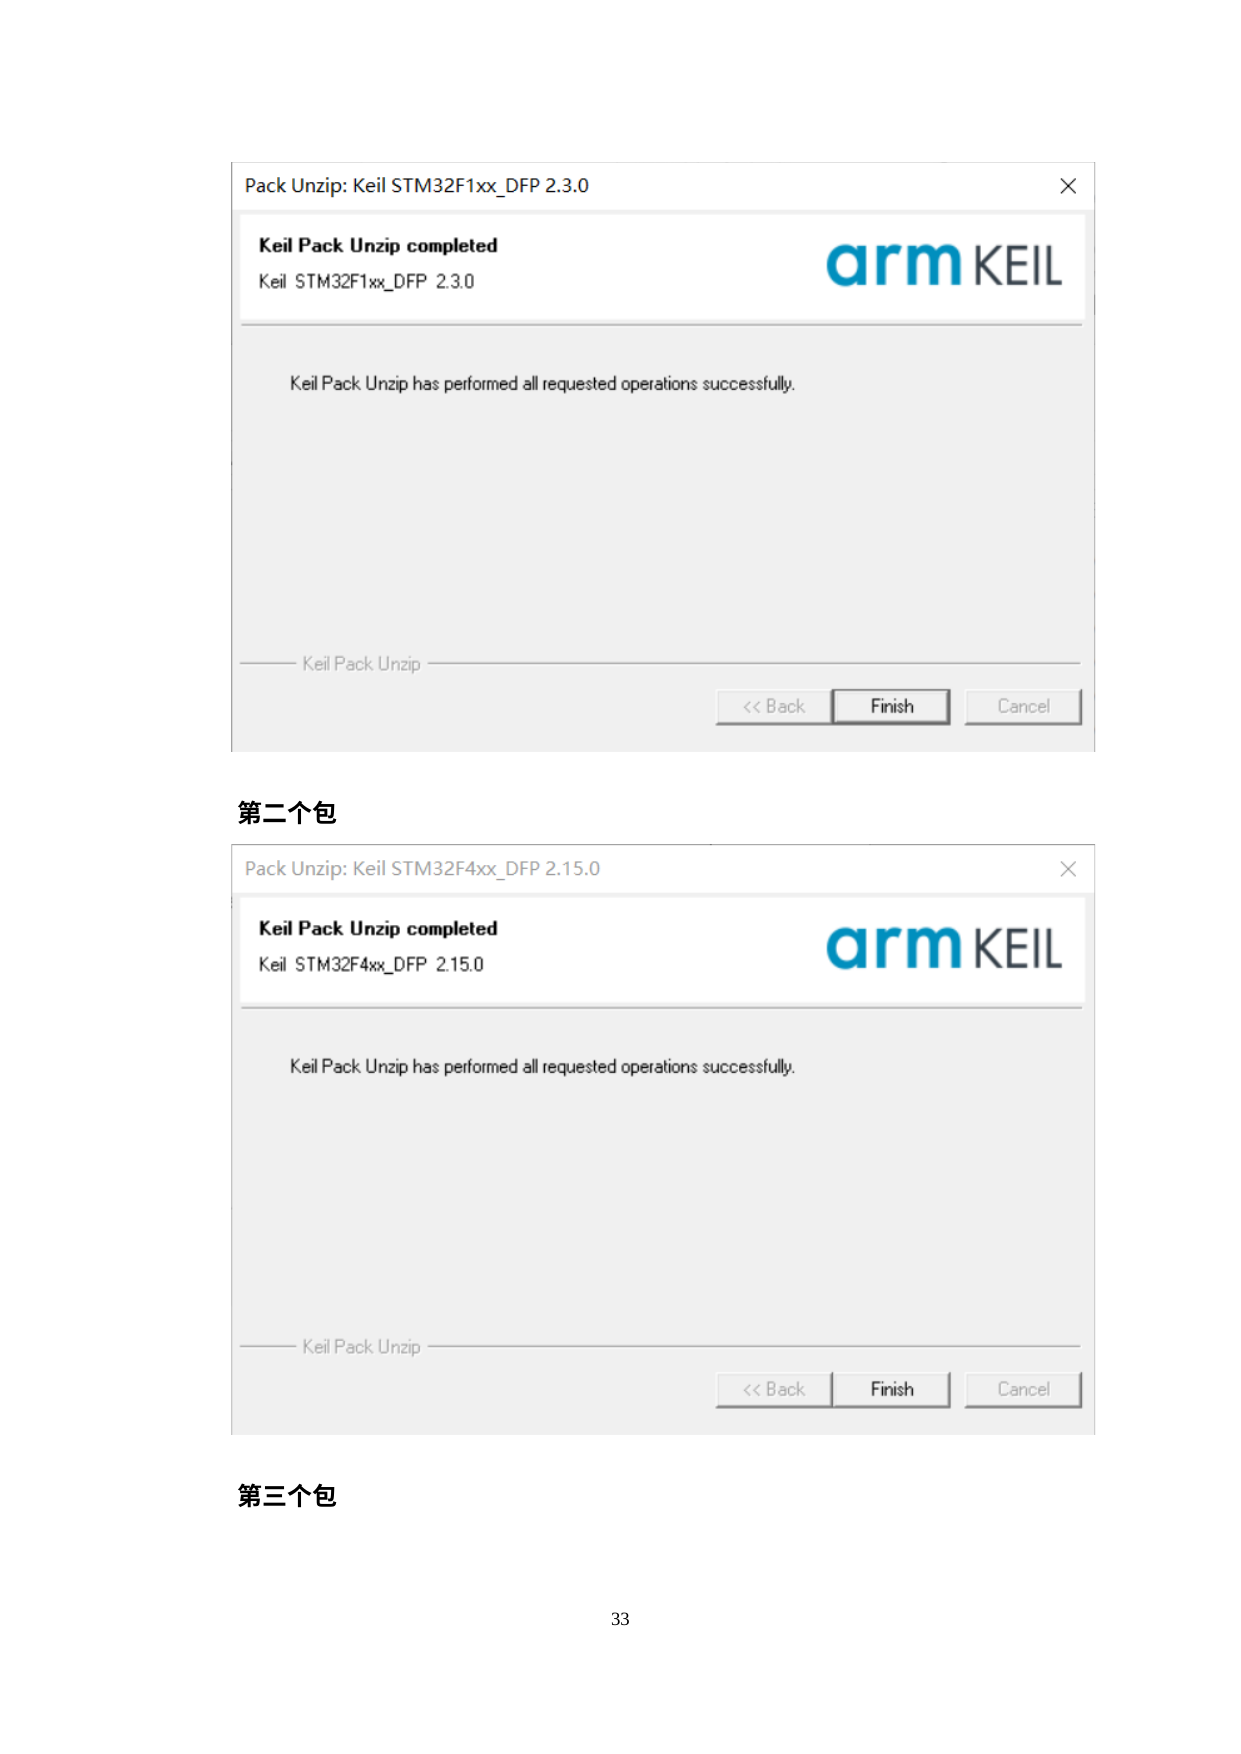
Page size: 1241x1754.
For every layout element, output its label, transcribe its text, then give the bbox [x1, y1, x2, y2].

picture [231, 844, 1096, 1435]
list 第二个包 [187, 779, 1053, 844]
picture [231, 162, 1096, 752]
list 第三个包 [187, 1462, 1053, 1527]
